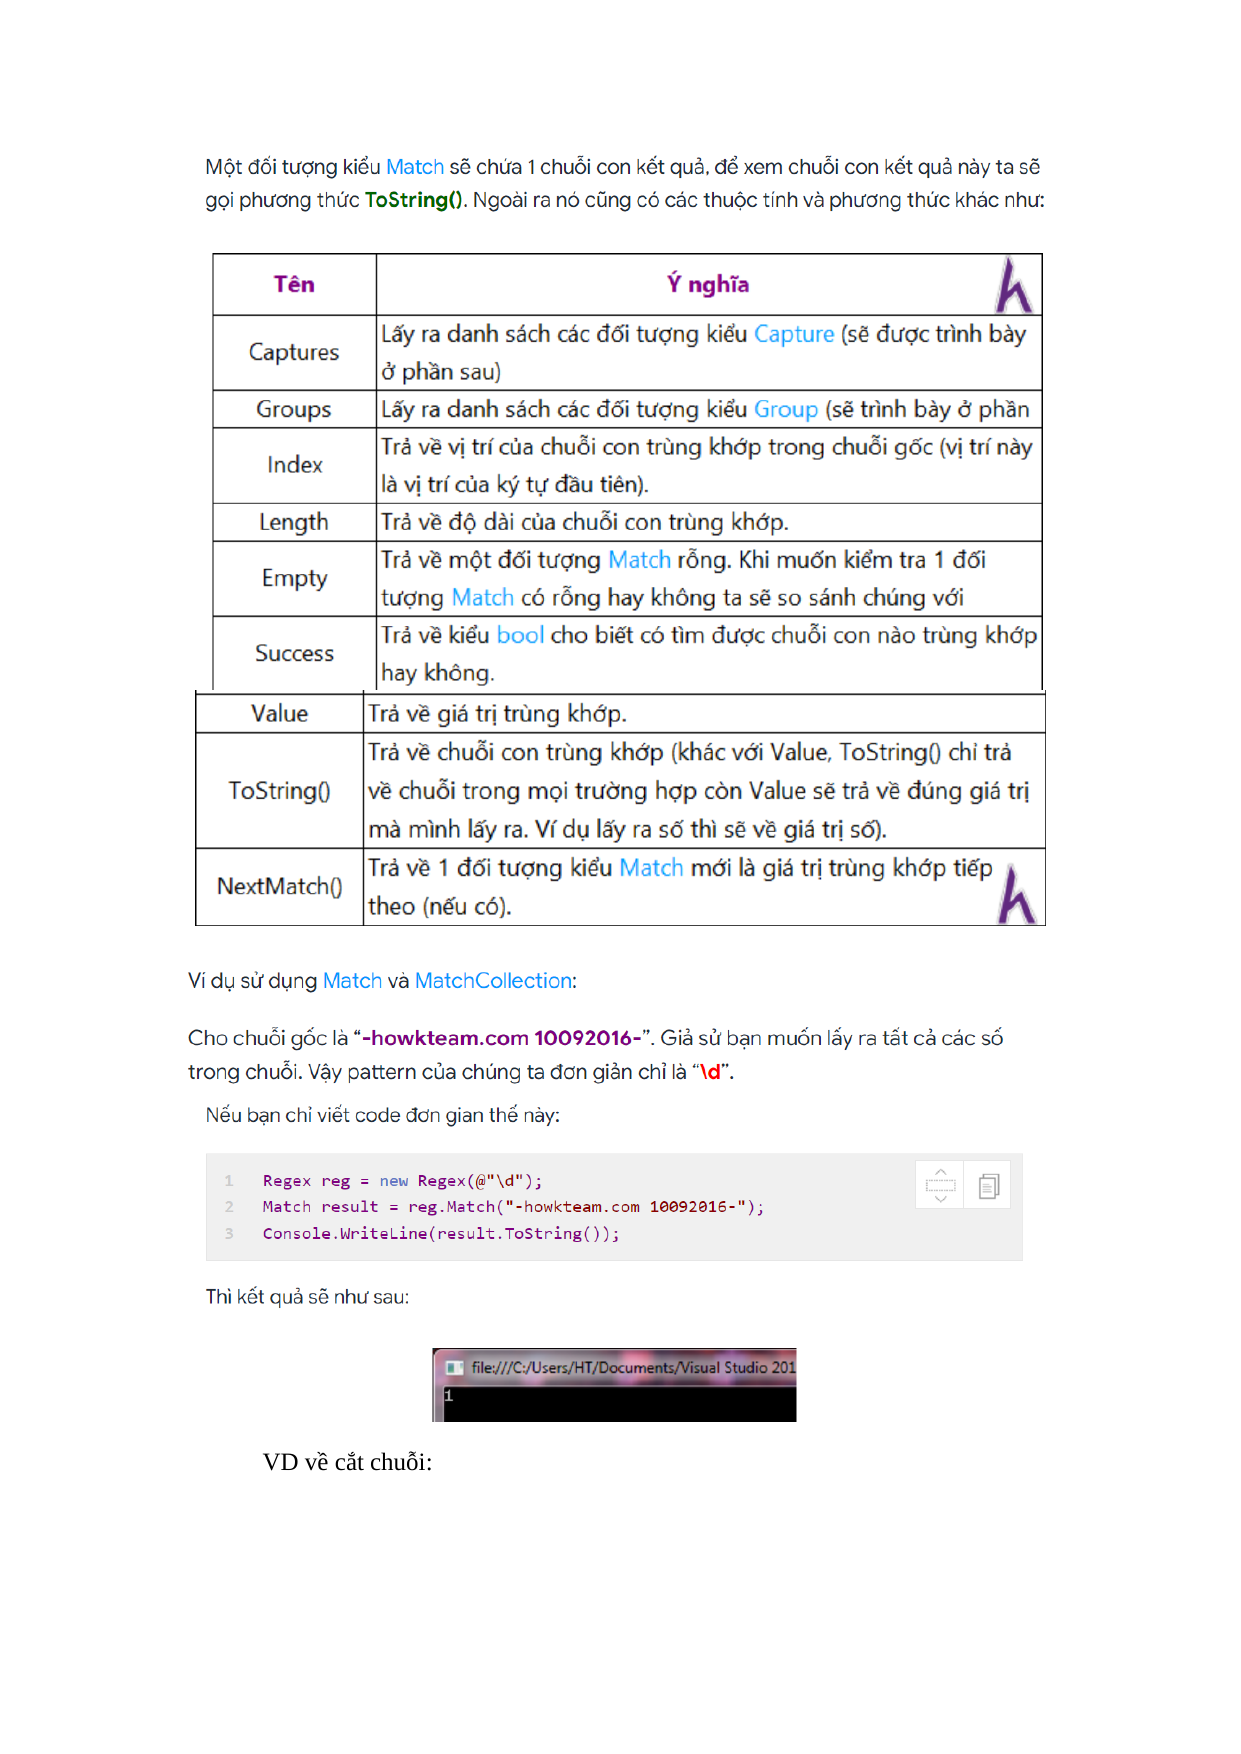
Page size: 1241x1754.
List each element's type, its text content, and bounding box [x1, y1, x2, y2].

list VD về cắt chuỗi: [187, 1447, 1053, 1476]
picture [187, 150, 1053, 1422]
